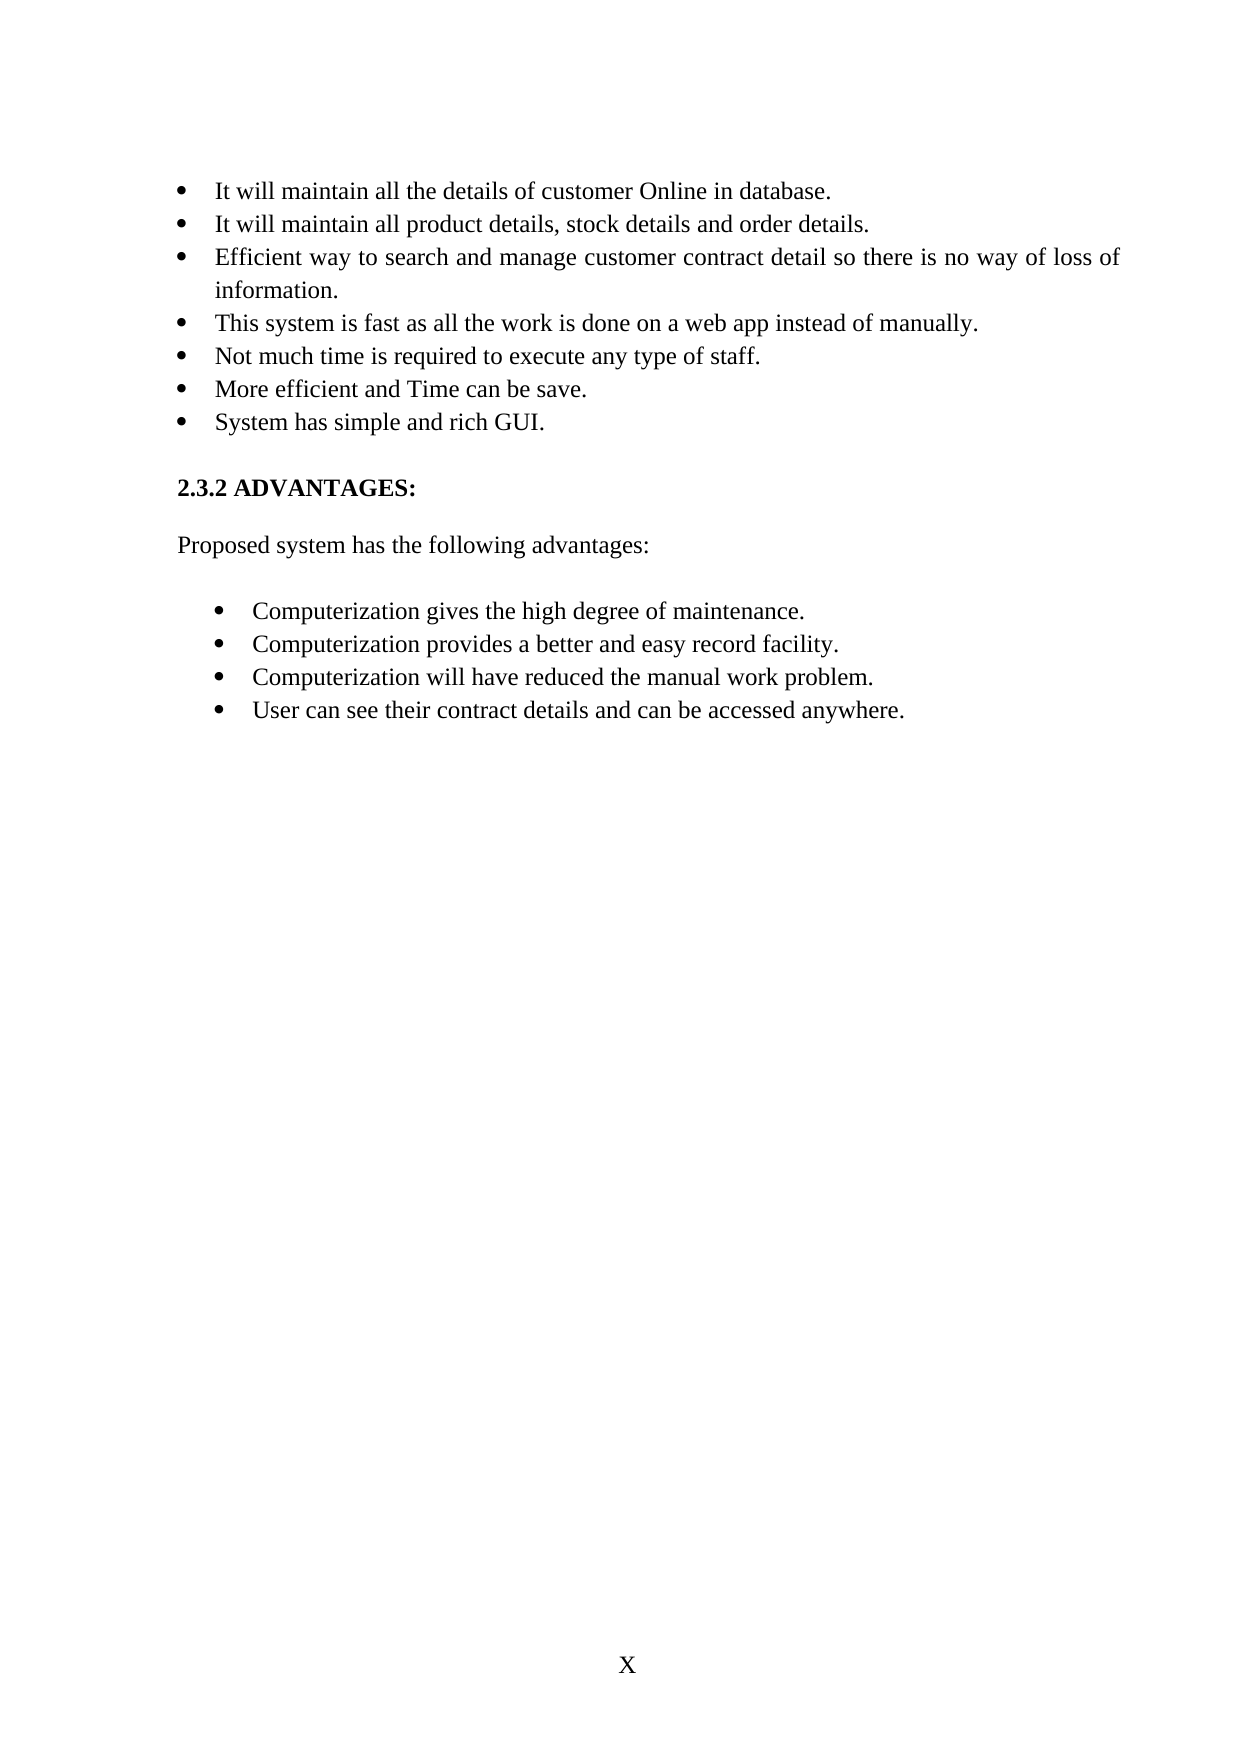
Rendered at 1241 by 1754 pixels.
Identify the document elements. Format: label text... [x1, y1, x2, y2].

text Proposed system has the following advantages: [177, 530, 1122, 559]
list System has simple and rich GUI. [177, 407, 1122, 436]
list It will maintain all the details of customer Online in database. [177, 176, 1122, 204]
list It will maintain all product details, stock details and order details. [177, 209, 1122, 237]
list Efficient way to search and manage customer contract detail so there is no way of loss of information. [177, 242, 1122, 303]
text 2.3.2 ADVANTAGES: [177, 473, 1122, 502]
list Computerization gives the high degree of maintenance. [214, 596, 1122, 625]
list More efficient and Time can be save. [177, 374, 1122, 403]
list This system is fast as all the work is done on a web app instead of manually. [177, 308, 1122, 337]
list Computerization will have reduced the manual work problem. [214, 662, 1122, 691]
list User can see their contract details and can be accessed anywhere. [214, 696, 1122, 724]
list Computerization provides a better and easy record facility. [214, 629, 1122, 658]
list Not much time is required to execute any type of staff. [177, 341, 1122, 369]
